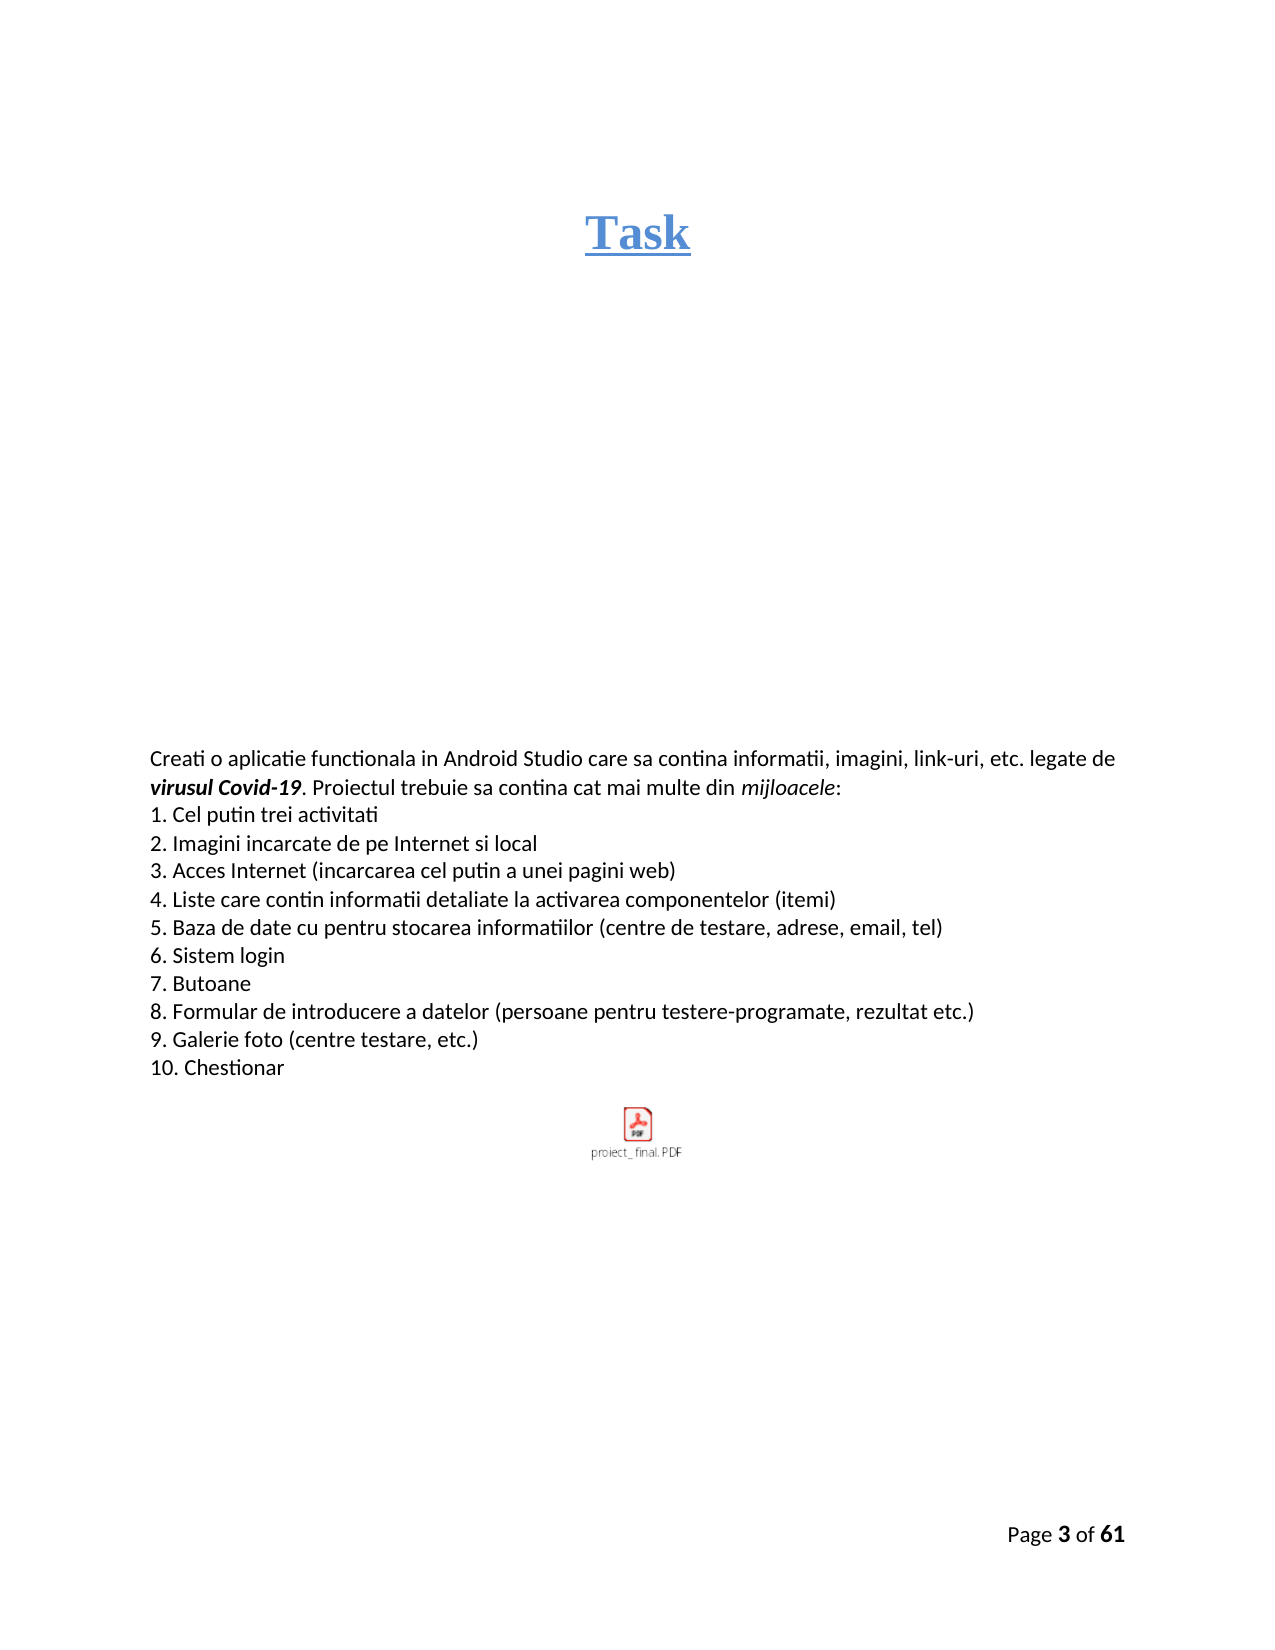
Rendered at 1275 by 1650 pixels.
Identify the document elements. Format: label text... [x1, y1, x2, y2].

text 3. Acces Internet (incarcarea cel putin a unei pagini web) [150, 857, 1125, 885]
text 2. Imagini incarcate de pe Internet si local [150, 829, 1125, 857]
text 9. Galerie foto (centre testare, etc.) [150, 1025, 1125, 1053]
text 10. Chestionar [150, 1053, 1125, 1081]
text 5. Baza de date cu pentru stocarea informatiilor (centre de testare, adrese, email, tel) [150, 913, 1125, 941]
text 6. Sistem login [150, 941, 1125, 969]
text virusul Covid-19. Proiectul trebuie sa contina cat mai multe din mijloacele: [150, 773, 1125, 801]
text 4. Liste care contin informatii detaliate la activarea componentelor (itemi) [150, 885, 1125, 913]
text Task [150, 203, 1125, 261]
text 1. Cel putin trei activitati [150, 801, 1125, 829]
text Creati o aplicatie functionala in Android Studio care sa contina informatii, imagini, link-uri, etc. legate de [150, 744, 1125, 773]
text 8. Formular de introducere a datelor (persoane pentru testere-programate, rezultat etc.) [150, 997, 1125, 1025]
text 7. Butoane [150, 969, 1125, 997]
